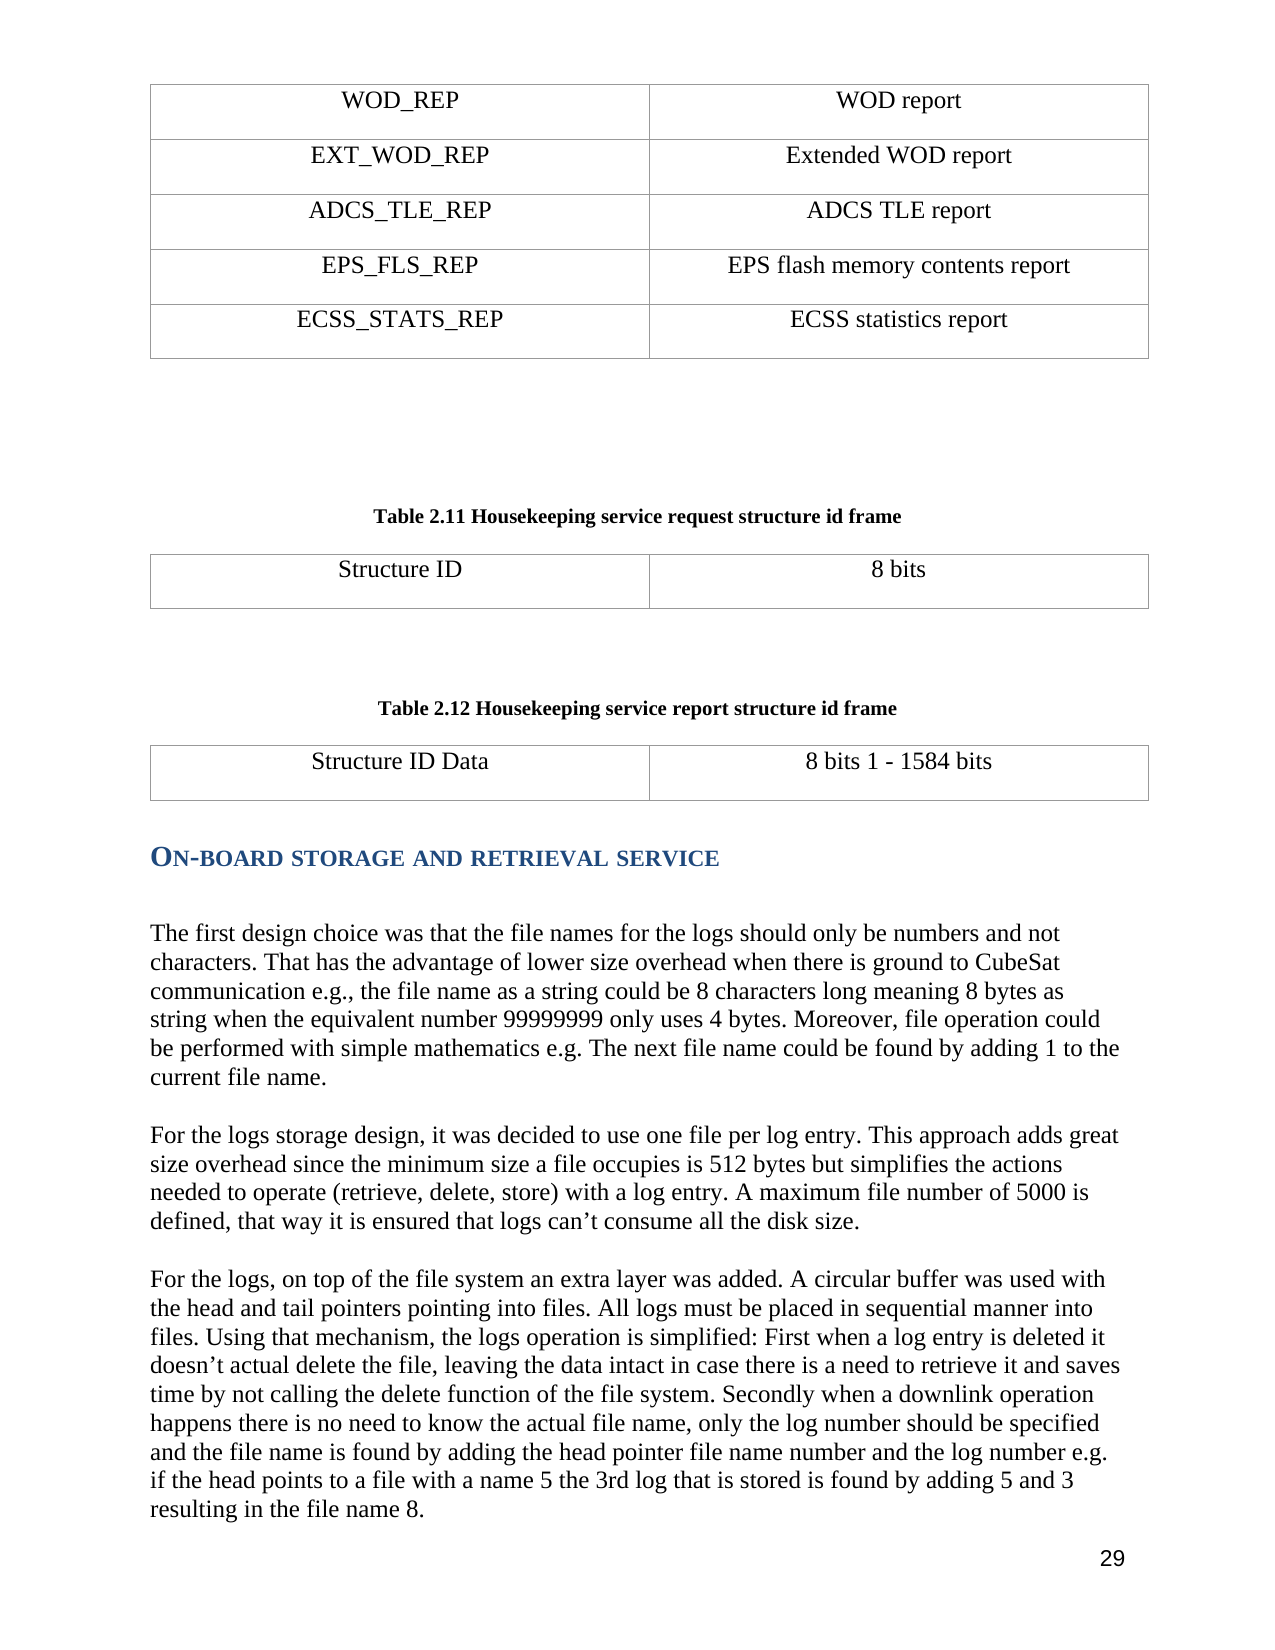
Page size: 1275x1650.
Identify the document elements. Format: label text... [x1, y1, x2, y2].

text Table 2.12 Housekeeping service report structure id frame [150, 696, 1125, 720]
subtitle On-board storage and retrieval service [150, 839, 1089, 872]
table_header Structure ID [151, 555, 649, 608]
table_cell WOD report [650, 85, 1148, 139]
table_cell WOD_REP [151, 85, 649, 139]
table_cell EPS flash memory contents report [650, 250, 1148, 303]
table_cell ECSS statistics report [650, 305, 1148, 358]
table_header 8 bits [650, 555, 1148, 608]
table_cell ECSS_STATS_REP [151, 305, 649, 358]
table_cell ADCS TLE report [650, 195, 1148, 249]
table_header Structure ID Data [151, 746, 649, 800]
text The first design choice was that the file names for the logs should only be numbers and not characters. That has the advantage of lower size overhead when there is ground to CubeSat communication e.g., the file name as a string could be 8 characters long meaning 8 bytes as string when the equivalent number 99999999 only uses 4 bytes. Moreover, file operation could be performed with simple mathematics e.g. The next file name could be found by adding 1 to the current file name. [150, 918, 1125, 1091]
table_cell ADCS_TLE_REP [151, 195, 649, 249]
table_header 8 bits 1 - 1584 bits [650, 746, 1148, 800]
text Table 2.11 Housekeeping service request structure id frame [150, 504, 1125, 528]
table_cell EPS_FLS_REP [151, 250, 649, 303]
table_cell EXT_WOD_REP [151, 140, 649, 194]
text For the logs, on top of the file system an extra layer was added. A circular buffer was used with the head and tail pointers pointing into files. All logs must be placed in sequential manner into files. Using that mechanism, the logs operation is simplified: First when a log entry is deleted it doesn’t actual delete the file, leaving the data intact in case there is a need to retrieve it and saves time by not calling the delete function of the file system. Secondly when a downlink operation happens there is no need to know the actual file name, only the log number should be specified and the file name is found by adding the head pointer file name number and the log number e.g. if the head points to a file with a name 5 the 3rd log that is stored is found by adding 5 and 3 resulting in the file name 8. [150, 1264, 1125, 1523]
text For the logs storage design, it was decided to use one file per log entry. This approach adds great size overhead since the minimum size a file occupies is 512 bytes but simplifies the actions needed to operate (retrieve, delete, store) with a log entry. A maximum file number of 5000 is defined, that way it is ensured that logs can’t consume all the disk size. [150, 1120, 1125, 1235]
table_cell Extended WOD report [650, 140, 1148, 194]
